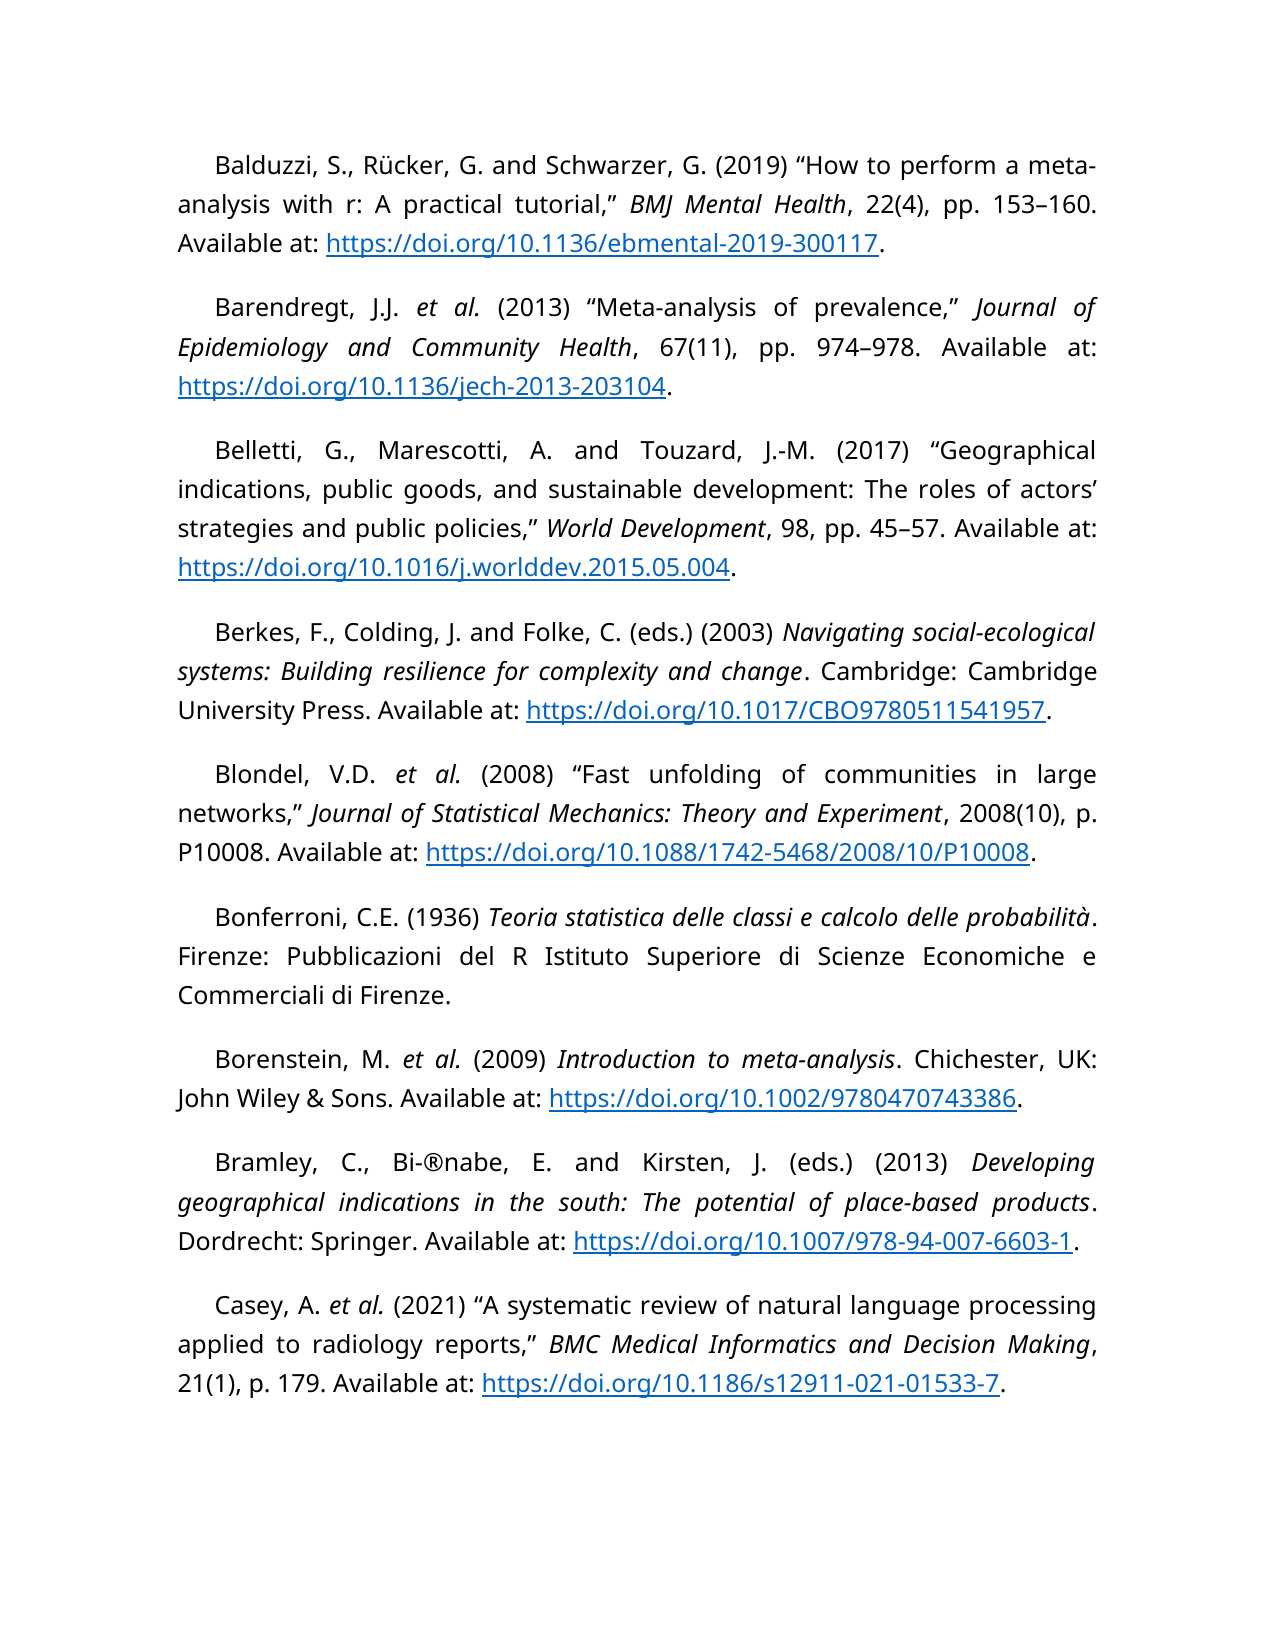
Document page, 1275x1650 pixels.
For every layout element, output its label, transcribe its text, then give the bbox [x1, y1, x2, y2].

text Casey, A. et al. (2021) “A systematic review of natural language processing applied to radiology reports,” BMC Medical Informatics and Decision Making, 21(1), p. 179. Available at: https://doi.org/10.1186/s12911-021-01533-7. [177, 1288, 1098, 1400]
text Borenstein, M. et al. (2009) Introduction to meta-analysis. Chichester, UK: John Wiley & Sons. Available at: https://doi.org/10.1002/9780470743386. [177, 1042, 1098, 1115]
text Barendregt, J.J. et al. (2013) “Meta-analysis of prevalence,” Journal of Epidemiology and Community Health, 67(11), pp. 974–978. Available at: https://doi.org/10.1136/jech-2013-203104. [177, 290, 1098, 402]
text Bramley, C., Bi-®nabe, E. and Kirsten, J. (eds.) (2013) Developing geographical indications in the south: The potential of place-based products. Dordrecht: Springer. Available at: https://doi.org/10.1007/978-94-007-6603-1. [177, 1145, 1098, 1257]
text Belletti, G., Marescotti, A. and Touzard, J.-M. (2017) “Geographical indications, public goods, and sustainable development: The roles of actors’ strategies and public policies,” World Development, 98, pp. 45–57. Available at: https://doi.org/10.1016/j.worlddev.2015.05.004. [177, 433, 1098, 584]
text Balduzzi, S., Rücker, G. and Schwarzer, G. (2019) “How to perform a meta-analysis with r: A practical tutorial,” BMJ Mental Health, 22(4), pp. 153–160. Available at: https://doi.org/10.1136/ebmental-2019-300117. [177, 148, 1098, 260]
text Bonferroni, C.E. (1936) Teoria statistica delle classi e calcolo delle probabilità. Firenze: Pubblicazioni del R Istituto Superiore di Scienze Economiche e Commerciali di Firenze. [177, 899, 1098, 1012]
text Blondel, V.D. et al. (2008) “Fast unfolding of communities in large networks,” Journal of Statistical Mechanics: Theory and Experiment, 2008(10), p. P10008. Available at: https://doi.org/10.1088/1742-5468/2008/10/P10008. [177, 757, 1098, 869]
text Berkes, F., Colding, J. and Folke, C. (eds.) (2003) Navigating social-ecological systems: Building resilience for complexity and change. Cambridge: Cambridge University Press. Available at: https://doi.org/10.1017/CBO9780511541957. [177, 614, 1098, 727]
